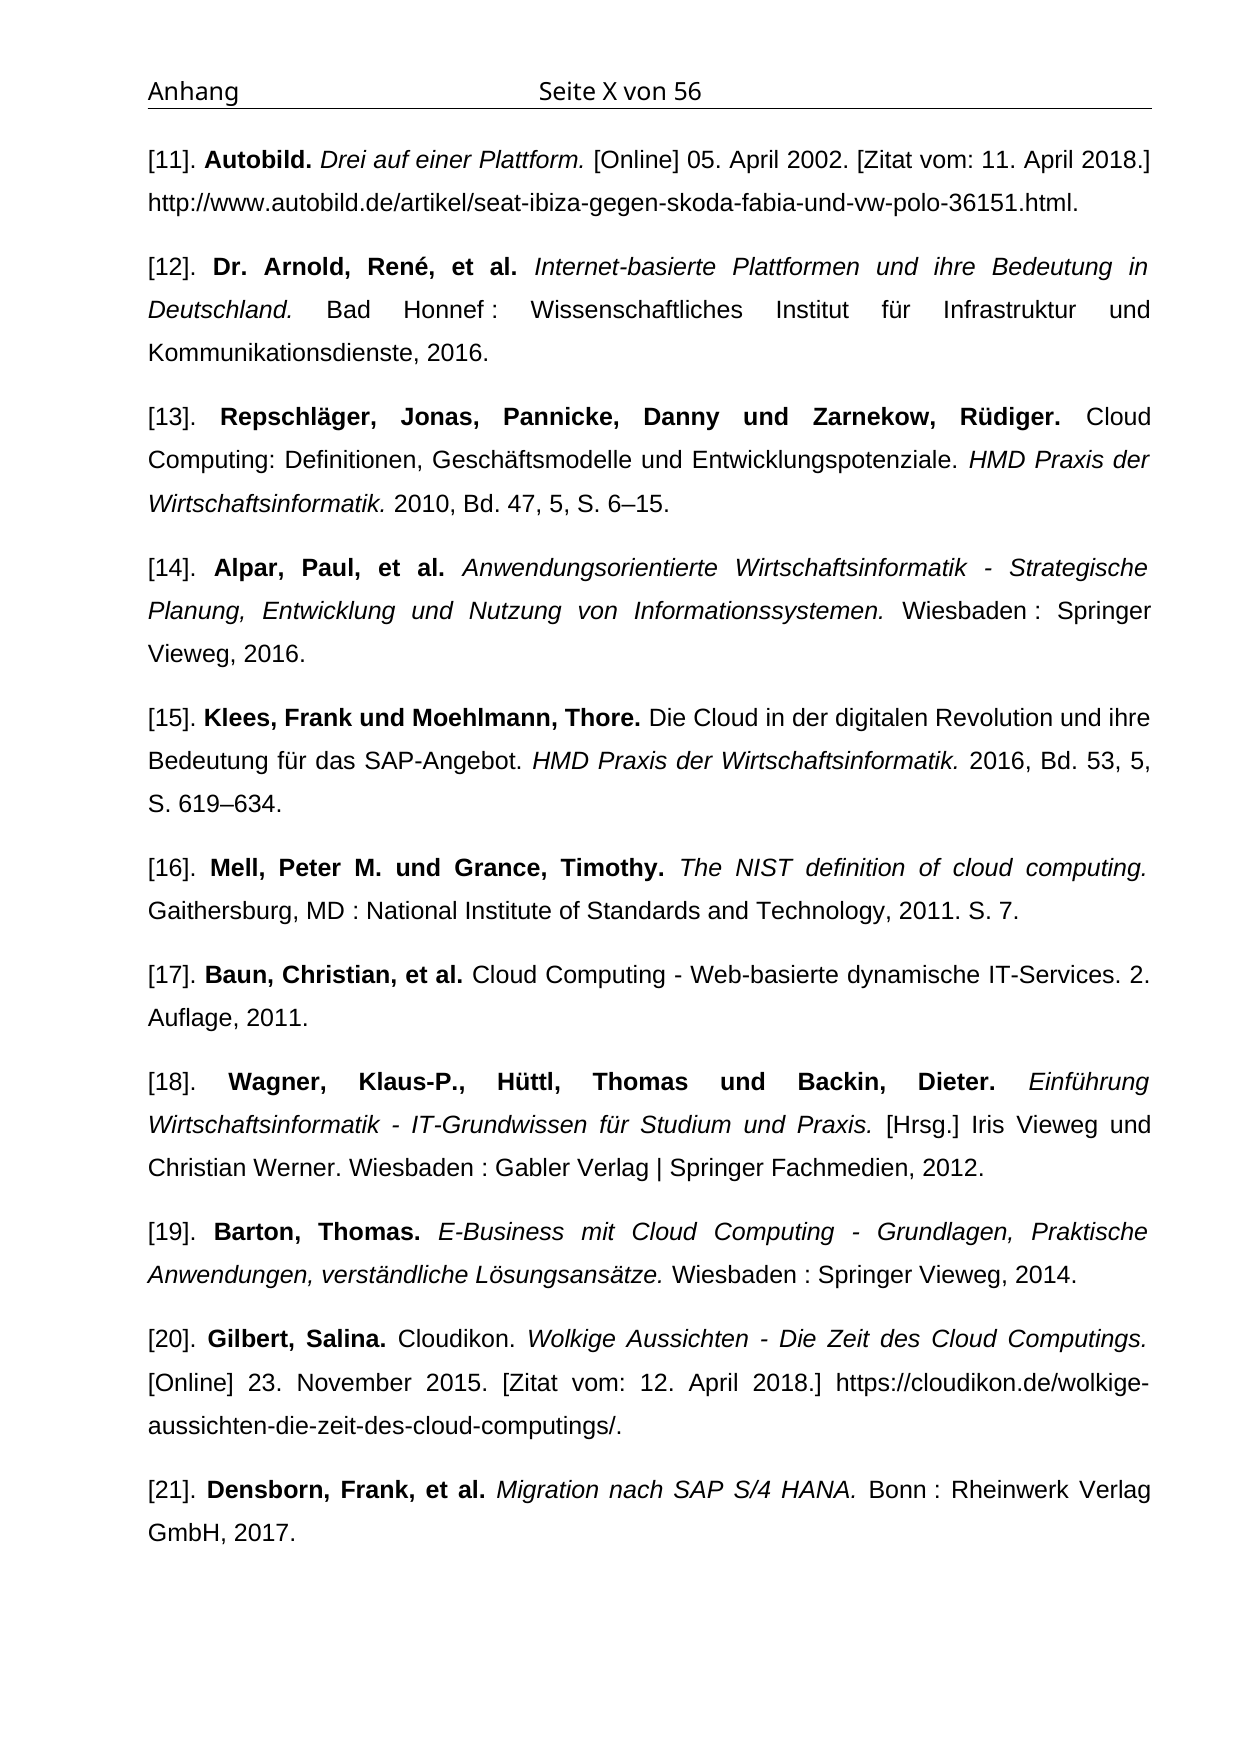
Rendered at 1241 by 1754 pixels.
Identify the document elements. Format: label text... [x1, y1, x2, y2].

text [21]. Densborn, Frank, et al. Migration nach SAP S/4 HANA. Bonn : Rheinwerk Verlag GmbH, 2017. [148, 1475, 1152, 1547]
text [11]. Autobild. Drei auf einer Plattform. [Online] 05. April 2002. [Zitat vom: 11. April 2018.] http://www.autobild.de/artikel/seat-ibiza-gegen-skoda-fabia-und-vw-polo-36151.html. [148, 145, 1152, 217]
text [18]. Wagner, Klaus-P., Hüttl, Thomas und Backin, Dieter. Einführung Wirtschaftsinformatik - IT-Grundwissen für Studium und Praxis. [Hrsg.] Iris Vieweg und Christian Werner. Wiesbaden : Gabler Verlag | Springer Fachmedien, 2012. [148, 1067, 1152, 1182]
text [16]. Mell, Peter M. und Grance, Timothy. The NIST definition of cloud computing. Gaithersburg, MD : National Institute of Standards and Technology, 2011. S. 7. [148, 853, 1152, 925]
text [13]. Repschläger, Jonas, Pannicke, Danny und Zarnekow, Rüdiger. Cloud Computing: Definitionen, Geschäftsmodelle und Entwicklungspotenziale. HMD Praxis der Wirtschaftsinformatik. 2010, Bd. 47, 5, S. 6–15. [148, 402, 1152, 517]
text [12]. Dr. Arnold, René, et al. Internet-basierte Plattformen und ihre Bedeutung in Deutschland. Bad Honnef : Wissenschaftliches Institut für Infrastruktur und Kommunikationsdienste, 2016. [148, 252, 1152, 367]
text [19]. Barton, Thomas. E-Business mit Cloud Computing - Grundlagen, Praktische Anwendungen, verständliche Lösungsansätze. Wiesbaden : Springer Vieweg, 2014. [148, 1217, 1152, 1289]
text [17]. Baun, Christian, et al. Cloud Computing - Web-basierte dynamische IT-Services. 2. Auflage, 2011. [148, 960, 1152, 1032]
text [15]. Klees, Frank und Moehlmann, Thore. Die Cloud in der digitalen Revolution und ihre Bedeutung für das SAP-Angebot. HMD Praxis der Wirtschaftsinformatik. 2016, Bd. 53, 5, S. 619–634. [148, 703, 1152, 818]
text [14]. Alpar, Paul, et al. Anwendungsorientierte Wirtschaftsinformatik - Strategische Planung, Entwicklung und Nutzung von Informationssystemen. Wiesbaden : Springer Vieweg, 2016. [148, 553, 1152, 668]
text [20]. Gilbert, Salina. Cloudikon. Wolkige Aussichten - Die Zeit des Cloud Computings. [Online] 23. November 2015. [Zitat vom: 12. April 2018.] https://cloudikon.de/wolkige-aussichten-die-zeit-des-cloud-computings/. [148, 1324, 1152, 1439]
